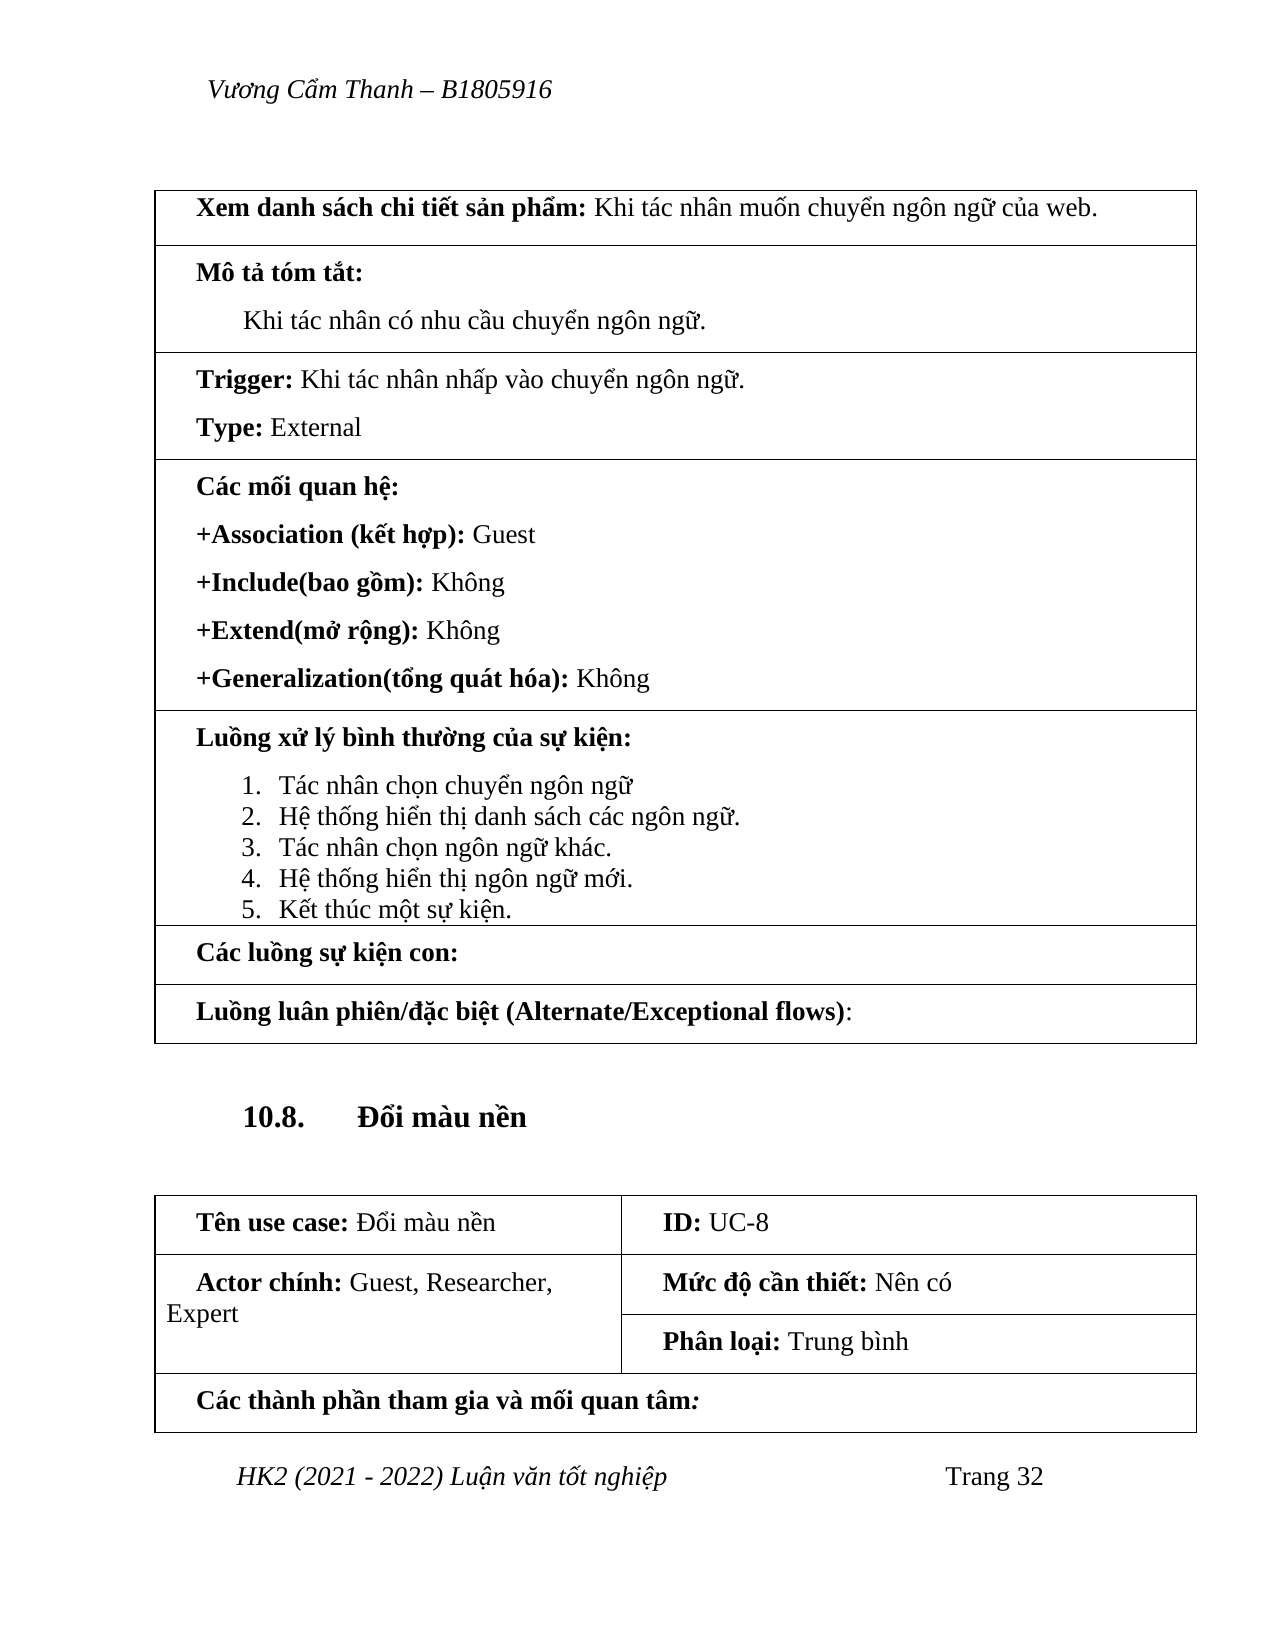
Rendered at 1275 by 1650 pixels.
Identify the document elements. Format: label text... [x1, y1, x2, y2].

table_cell Actor chính: Guest, Researcher, Expert [156, 1255, 621, 1373]
table_cell Các mối quan hệ: +Association (kết hợp): Guest +Include(bao gồm): Không +Extend(mở rộng): Không +Generalization(tổng quát hóa): Không [156, 460, 1196, 709]
table_cell Phân loại: Trung bình [622, 1315, 1196, 1373]
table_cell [156, 191, 1196, 245]
table_cell Các luồng sự kiện con: [156, 926, 1196, 984]
table_cell Luồng xử lý bình thường của sự kiện: Tác nhân chọn chuyển ngôn ngữ Hệ thống hiển thị danh sách các ngôn ngữ. Tác nhân chọn ngôn ngữ khác. Hệ thống hiển thị ngôn ngữ mới. Kết thúc một sự kiện. [156, 711, 1196, 924]
table_cell Mức độ cần thiết: Nên có [622, 1255, 1196, 1314]
table_header ID: UC-8 [622, 1196, 1196, 1254]
table_header Tên use case: Đổi màu nền [156, 1196, 621, 1254]
table_cell Luồng luân phiên/đặc biệt (Alternate/Exceptional flows): [156, 985, 1196, 1043]
table_cell Trigger: Khi tác nhân nhấp vào chuyển ngôn ngữ. Type: External [156, 353, 1196, 459]
table_cell Mô tả tóm tắt: Khi tác nhân có nhu cầu chuyển ngôn ngữ. [156, 246, 1196, 352]
subtitle Đổi màu nền [236, 1098, 1157, 1134]
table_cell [156, 1374, 1196, 1432]
